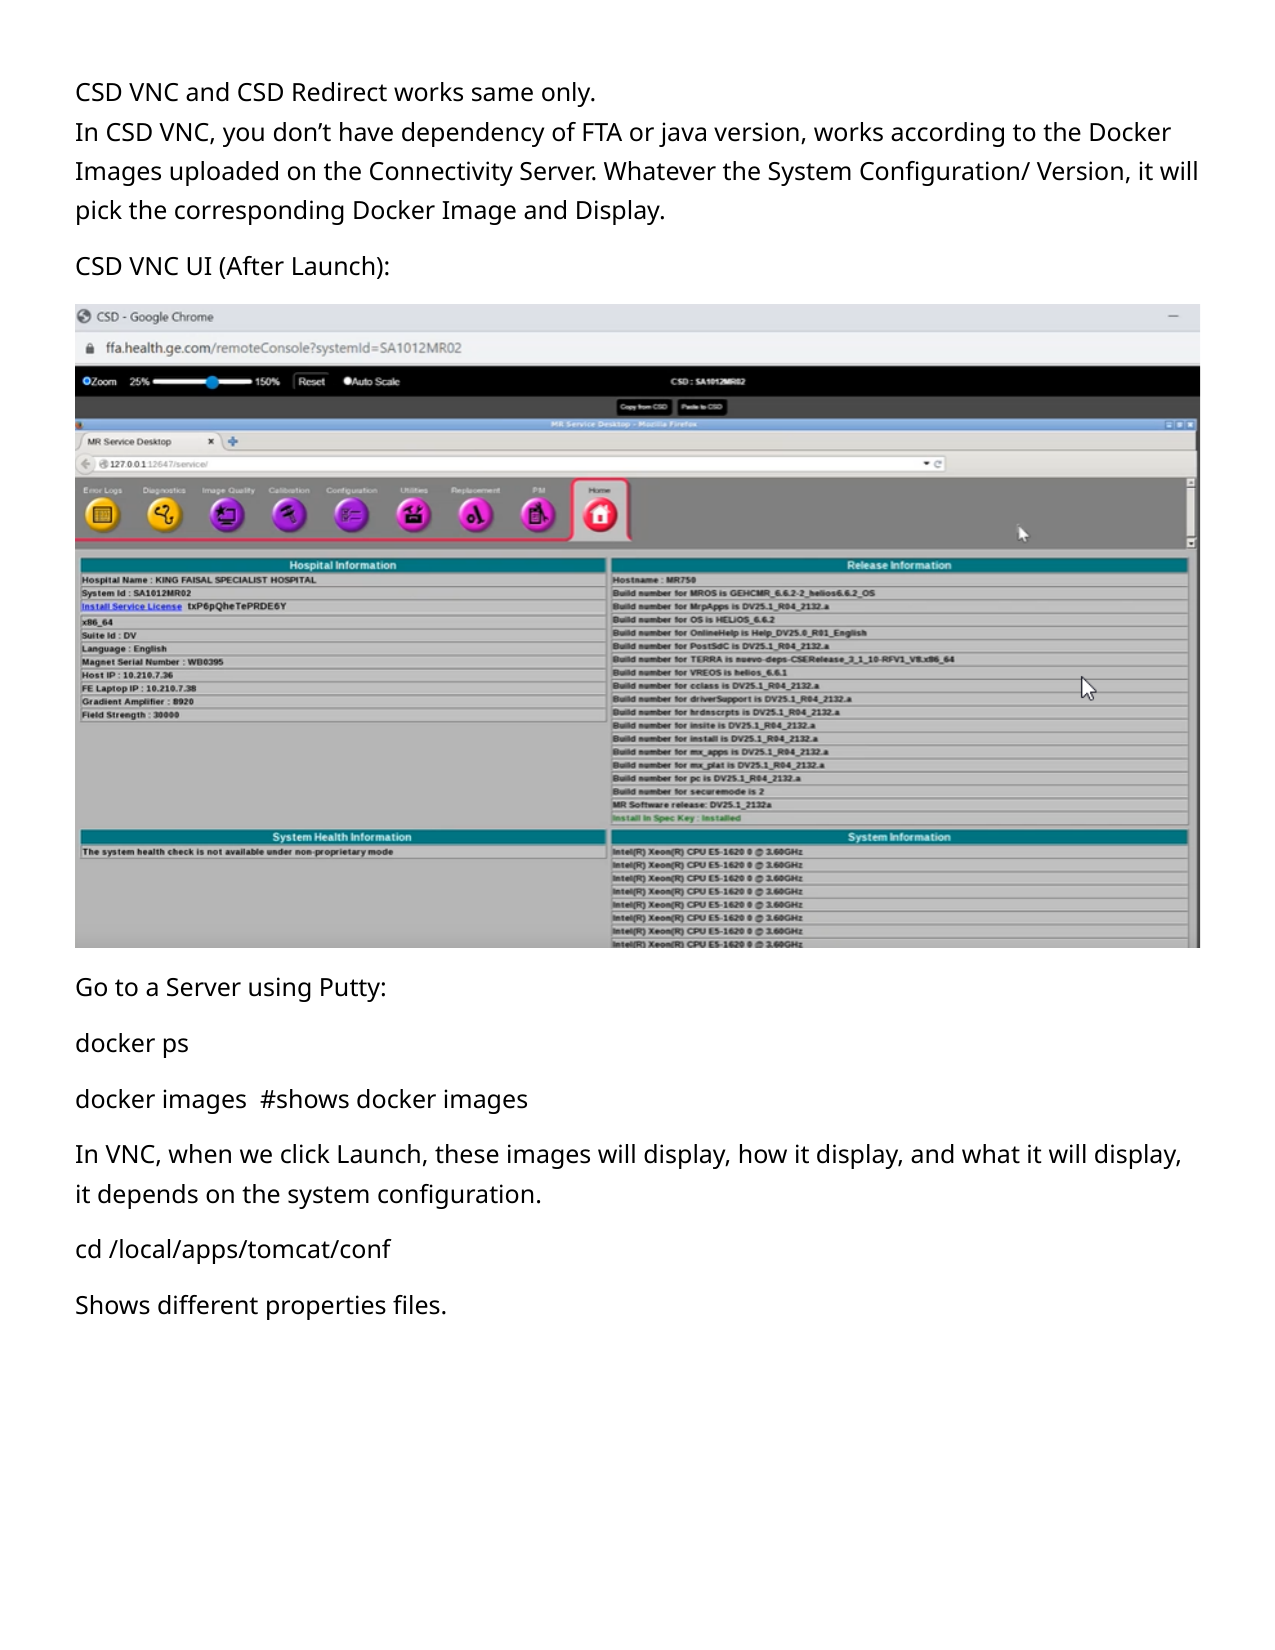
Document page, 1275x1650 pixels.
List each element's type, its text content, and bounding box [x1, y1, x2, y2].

text CSD VNC and CSD Redirect works same only. In CSD VNC, you don’t have dependency of FTA or java version, works according to the Docker Images uploaded on the Connectivity Server. Whatever the System Configuration/ Version, it will pick the corresponding Docker Image and Display. [75, 75, 1200, 227]
text In VNC, when we click Launch, these images will display, how it display, and what it will display, it depends on the system configuration. [75, 1137, 1200, 1210]
text docker images #shows docker images [75, 1081, 1200, 1115]
text Shows different properties files. [75, 1288, 1200, 1322]
text cd /local/apps/tomcat/conf [75, 1232, 1200, 1266]
text CSD VNC UI (After Launch): [75, 248, 1200, 282]
text docker ps [75, 1025, 1200, 1059]
picture [75, 304, 1200, 948]
text Go to a Server using Putty: [75, 969, 1200, 1004]
